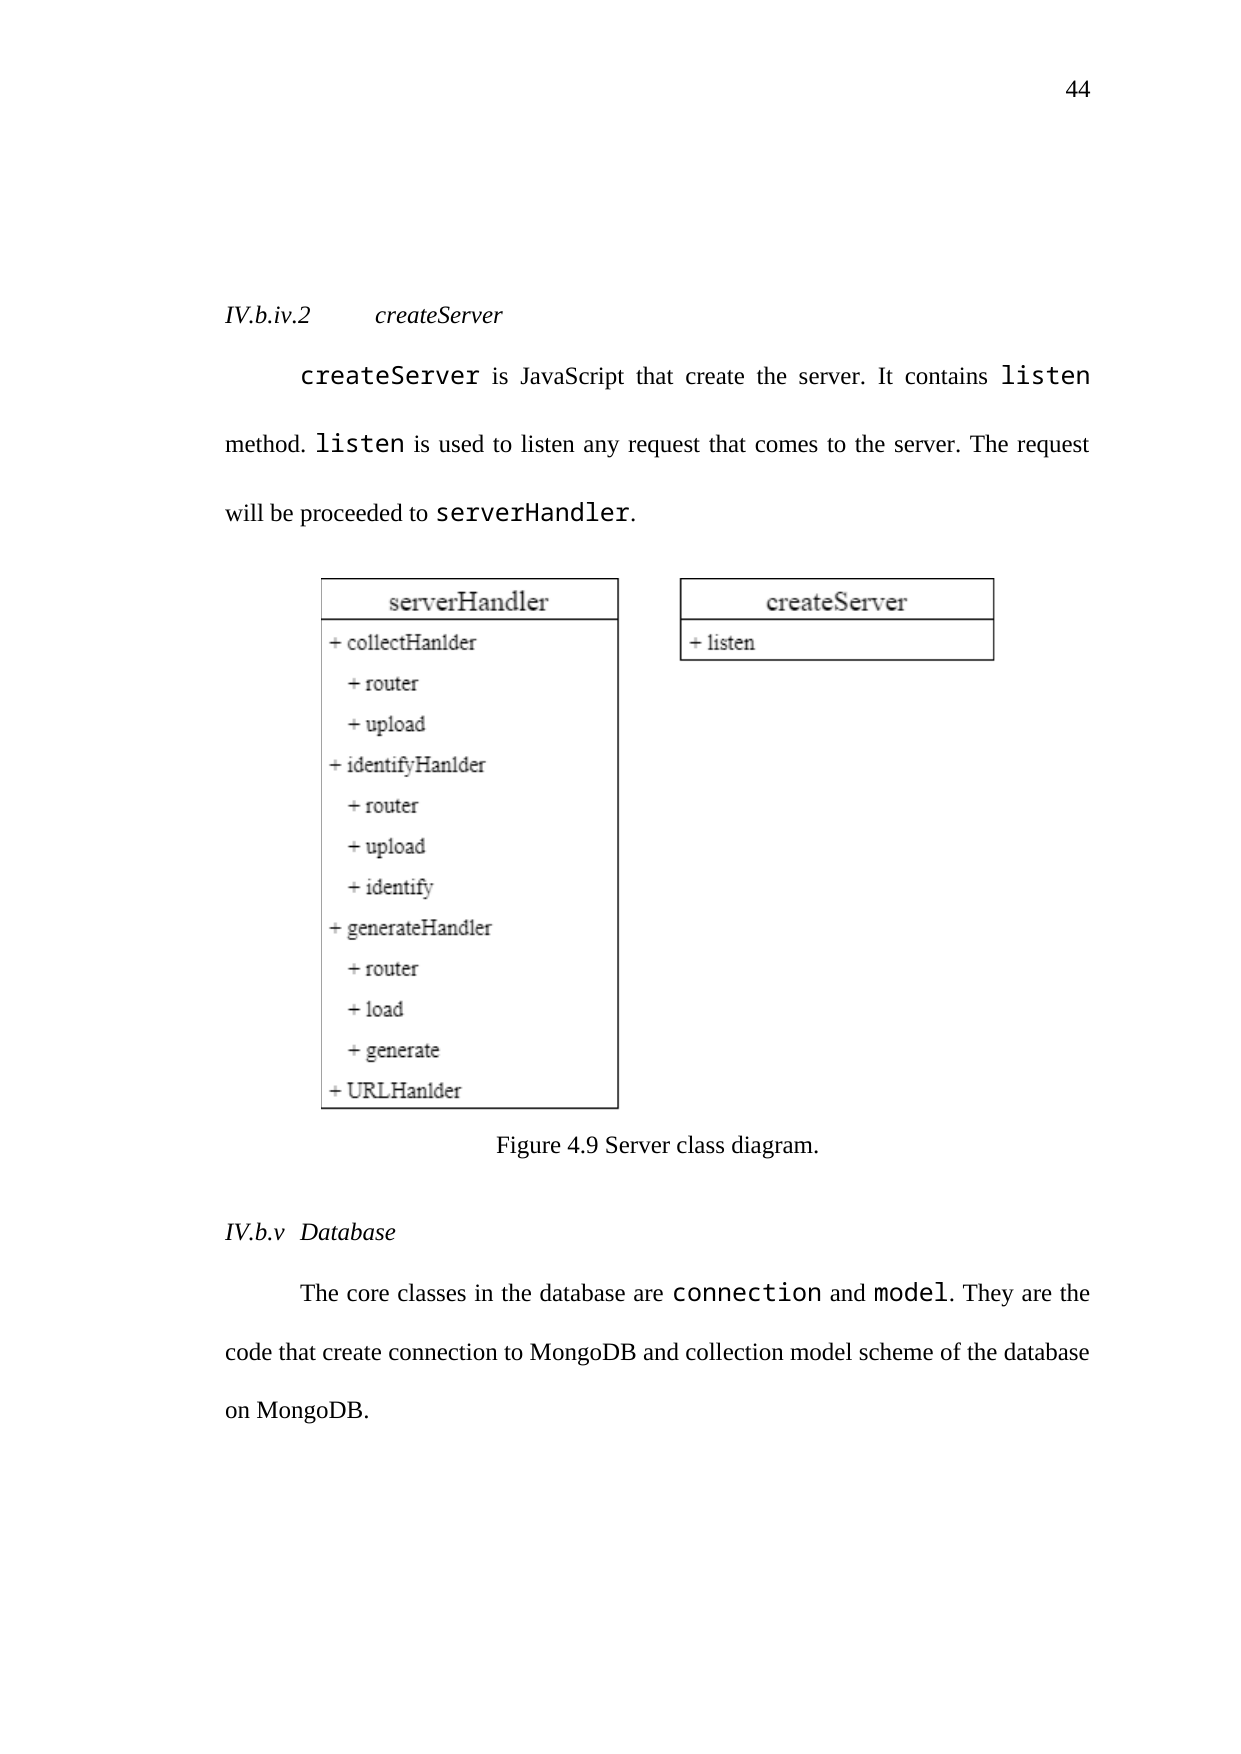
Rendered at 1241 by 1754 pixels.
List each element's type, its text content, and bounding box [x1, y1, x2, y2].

subtitle Database [225, 1217, 1090, 1245]
text The core classes in the database are connection and model. They are the code that create connection to MongoDB and collection model scheme of the database on MongoDB. [225, 1274, 1090, 1424]
picture [321, 578, 995, 1114]
text Figure 4.9 Server class diagram. [225, 1130, 1090, 1159]
text createServer is JavaScript that create the server. It contains listen method. listen is used to listen any request that comes to the server. The request will be proceeded to serverHandler. [225, 358, 1090, 528]
subtitle createServer [225, 300, 1090, 329]
